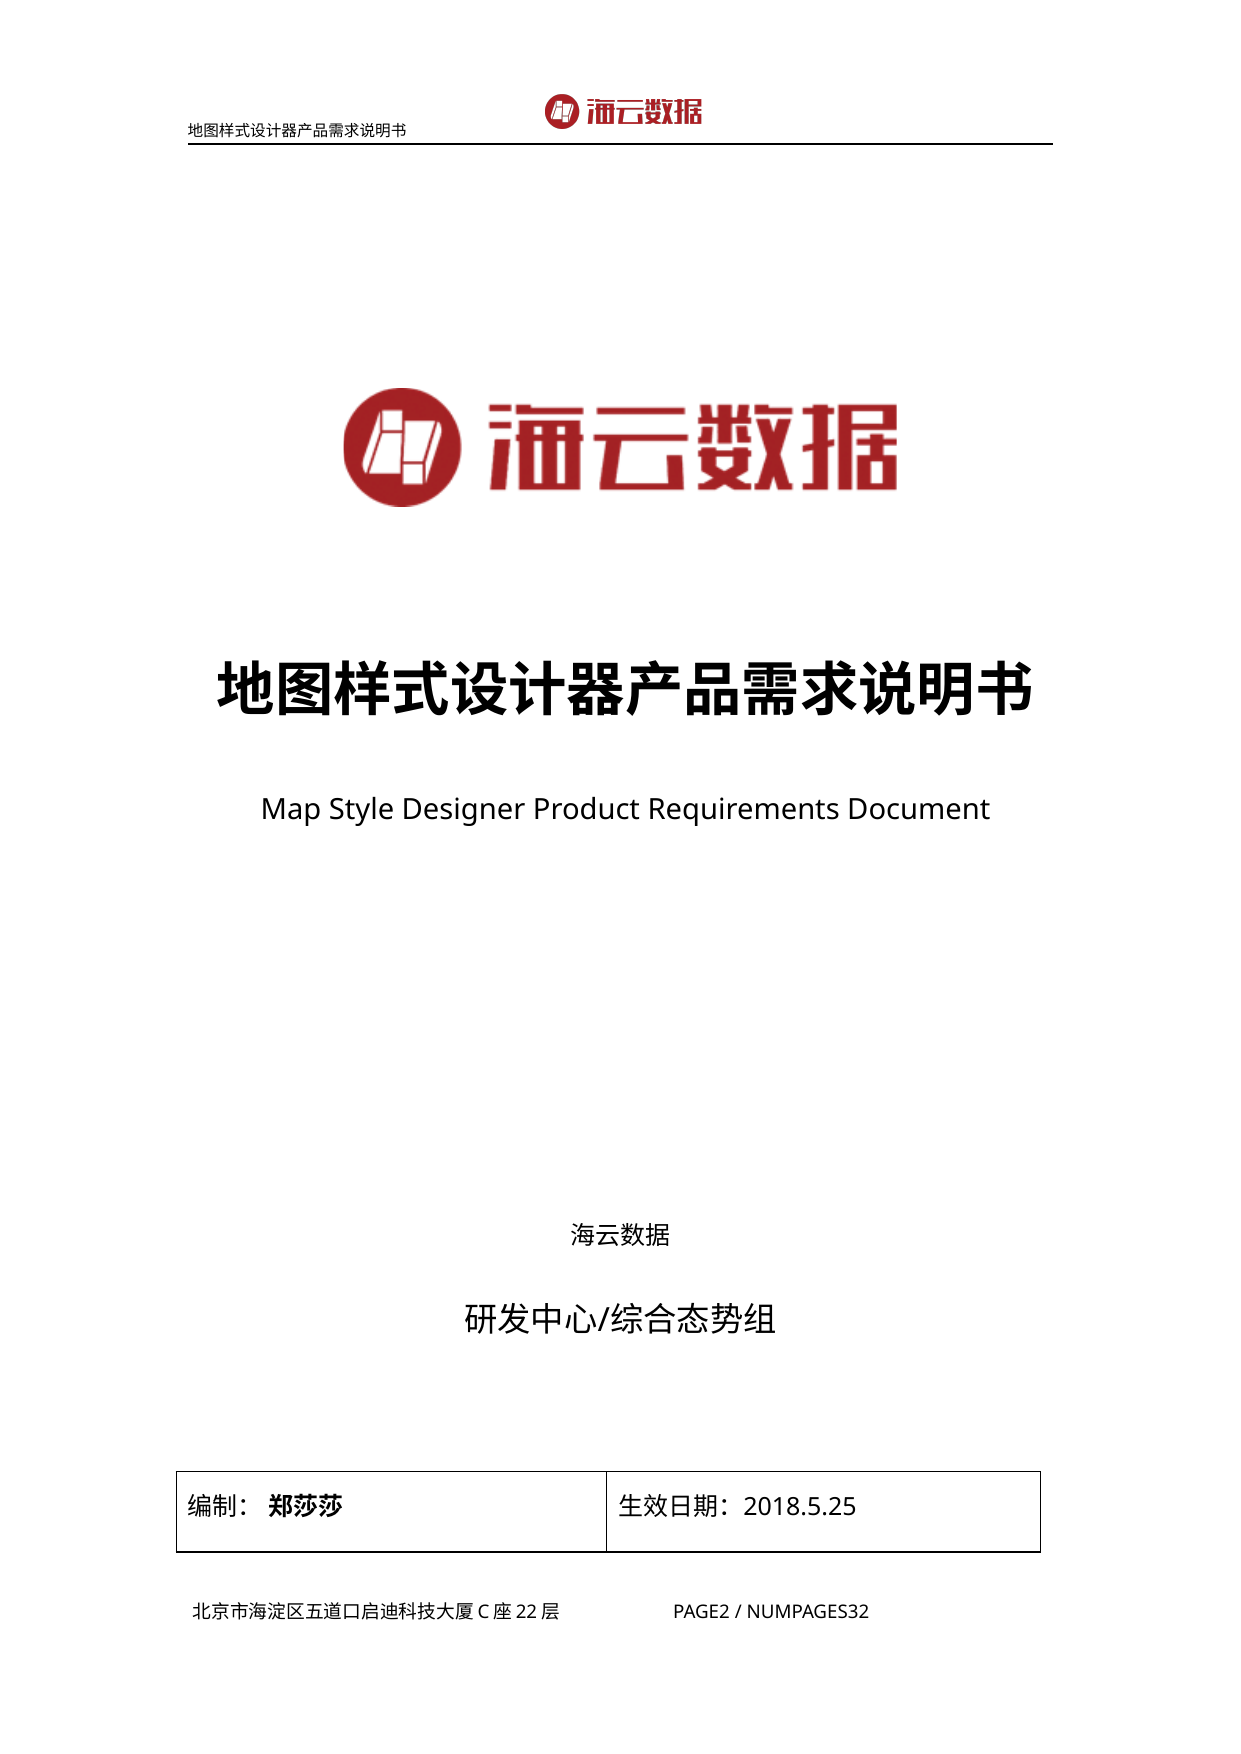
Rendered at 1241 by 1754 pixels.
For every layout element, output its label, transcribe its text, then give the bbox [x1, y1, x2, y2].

text 研发中心/综合态势组 [187, 1284, 1053, 1349]
text 地图样式设计器产品需求说明书 [187, 636, 1053, 733]
text 海云数据 [187, 1201, 1053, 1266]
table_header 生效日期：2018.5.25 [607, 1472, 1040, 1551]
table_header 编制： 郑莎莎 [177, 1472, 606, 1551]
text Map Style Designer Product Requirements Document [187, 776, 1053, 841]
picture [536, 88, 713, 137]
picture [343, 388, 897, 507]
